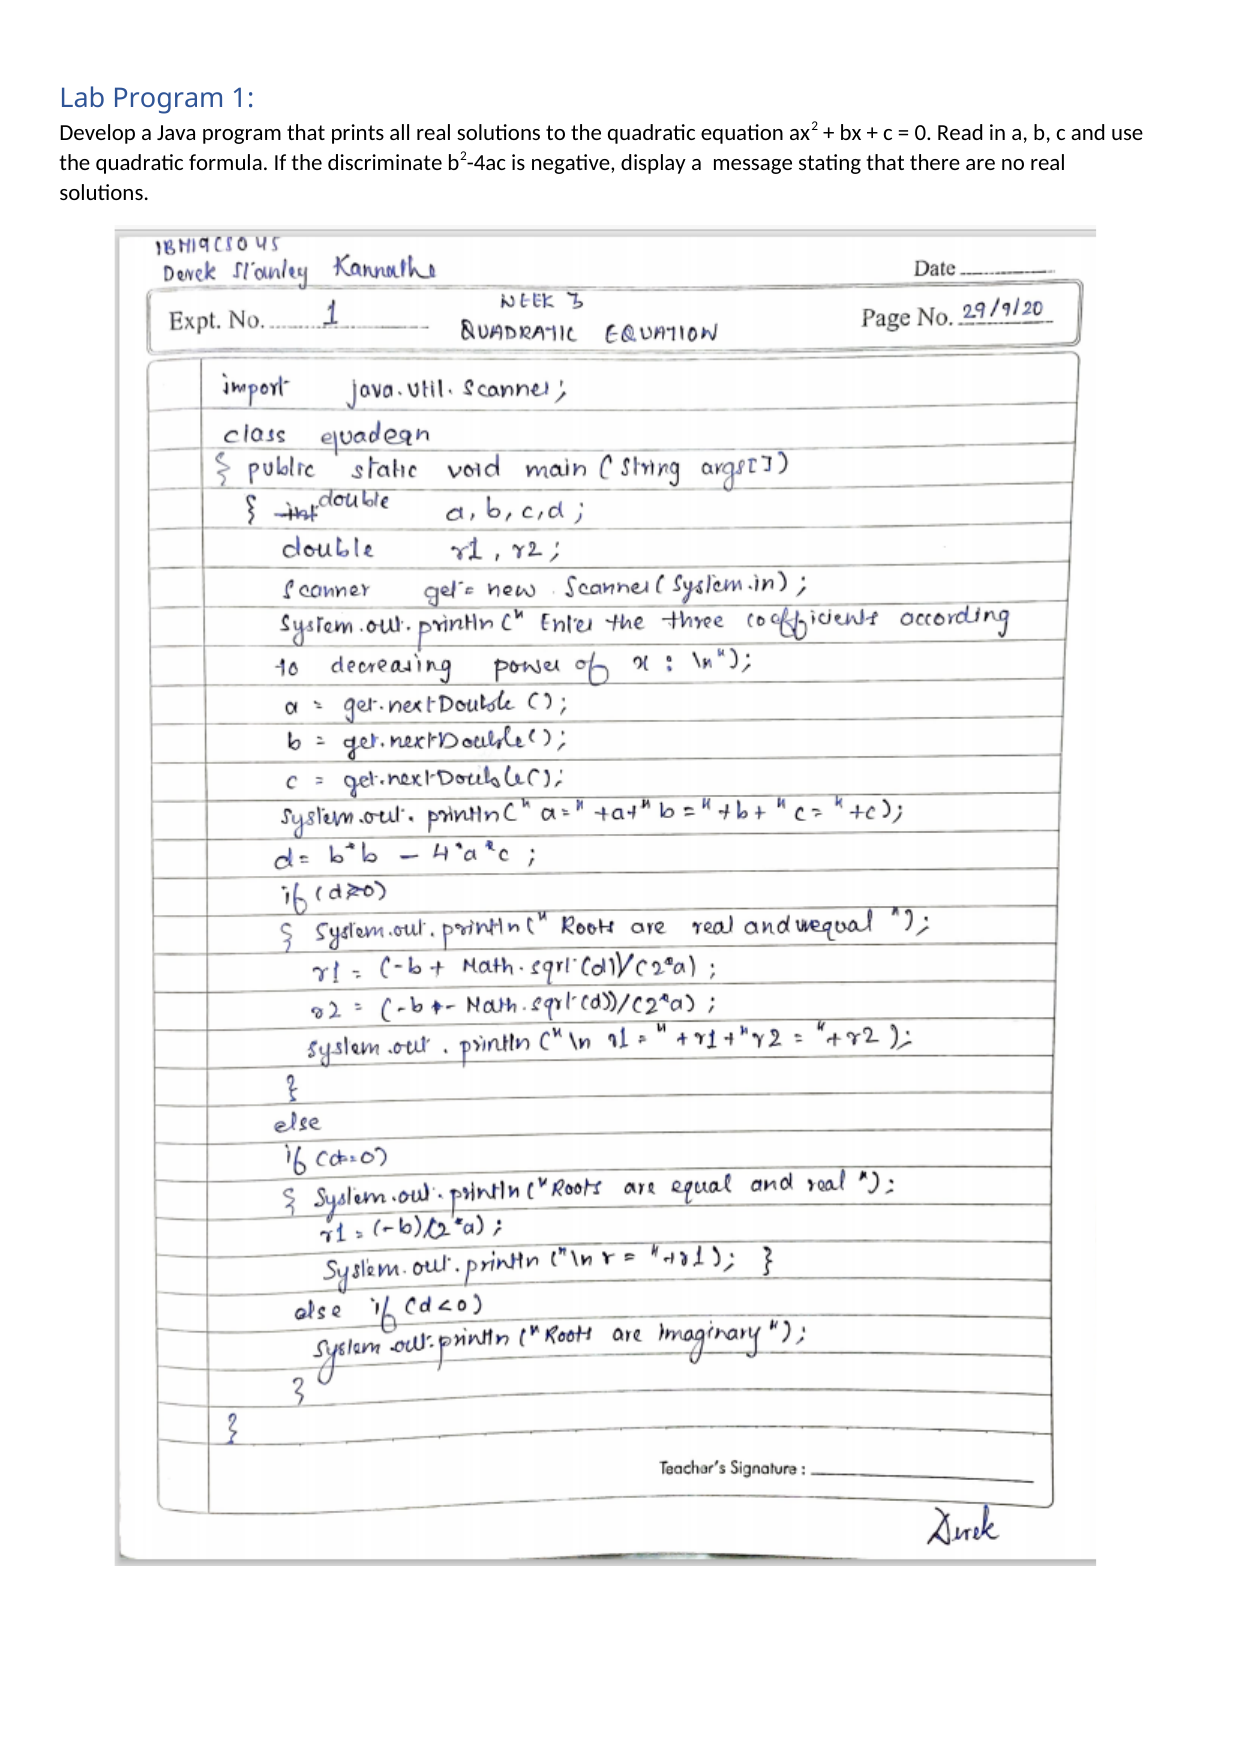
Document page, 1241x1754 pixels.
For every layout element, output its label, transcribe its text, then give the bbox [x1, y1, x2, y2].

text Develop a Java program that prints all real solutions to the quadratic equation ax2 + bx + c = 0. Read in a, b, c and use the quadratic formula. If the discriminate b2-4ac is negative, display a message stating that there are no real solutions. [59, 118, 1152, 206]
subtitle Lab Program 1: [59, 78, 1152, 115]
picture [114, 225, 1097, 1566]
